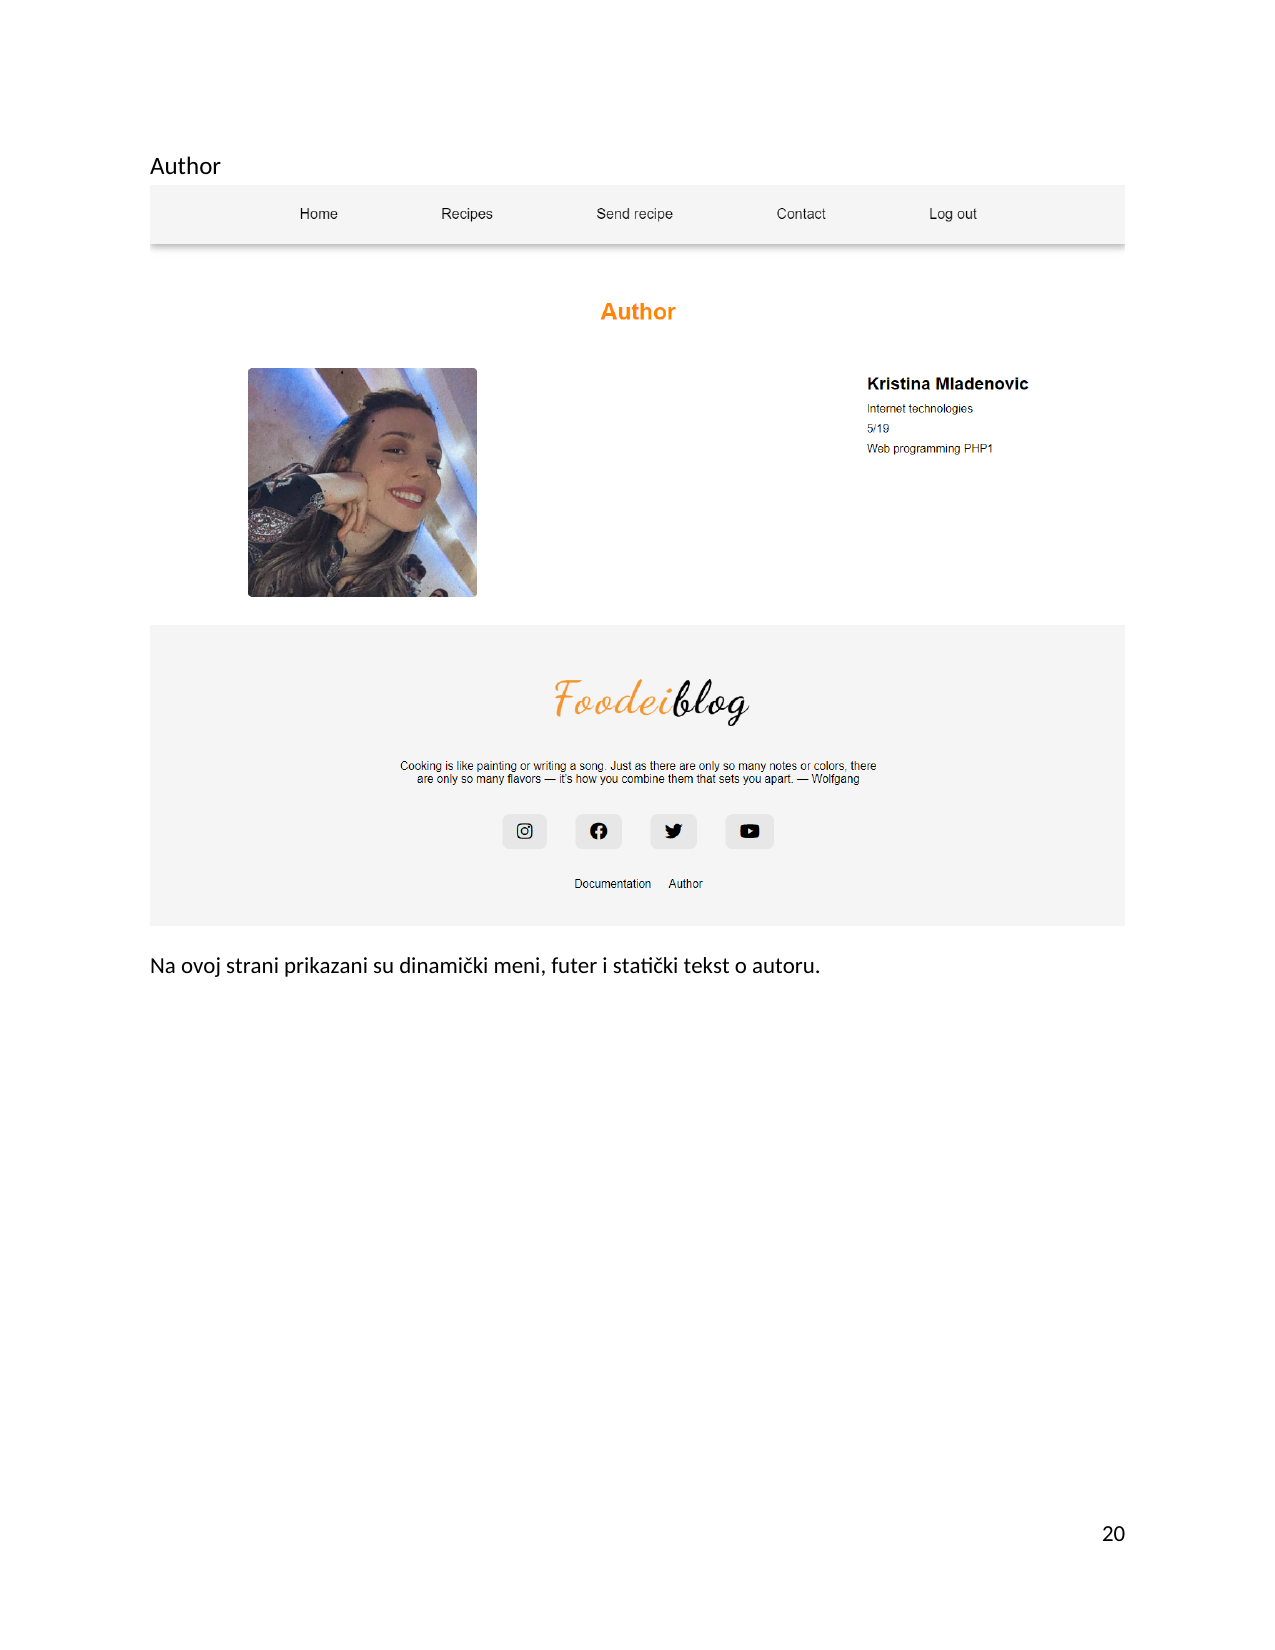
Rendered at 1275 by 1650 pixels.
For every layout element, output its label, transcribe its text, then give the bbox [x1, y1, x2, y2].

text Na ovoj strani prikazani su dinamički meni, futer i statički tekst o autoru. [150, 951, 1125, 979]
picture [150, 185, 1125, 926]
subtitle Author [150, 150, 1125, 181]
